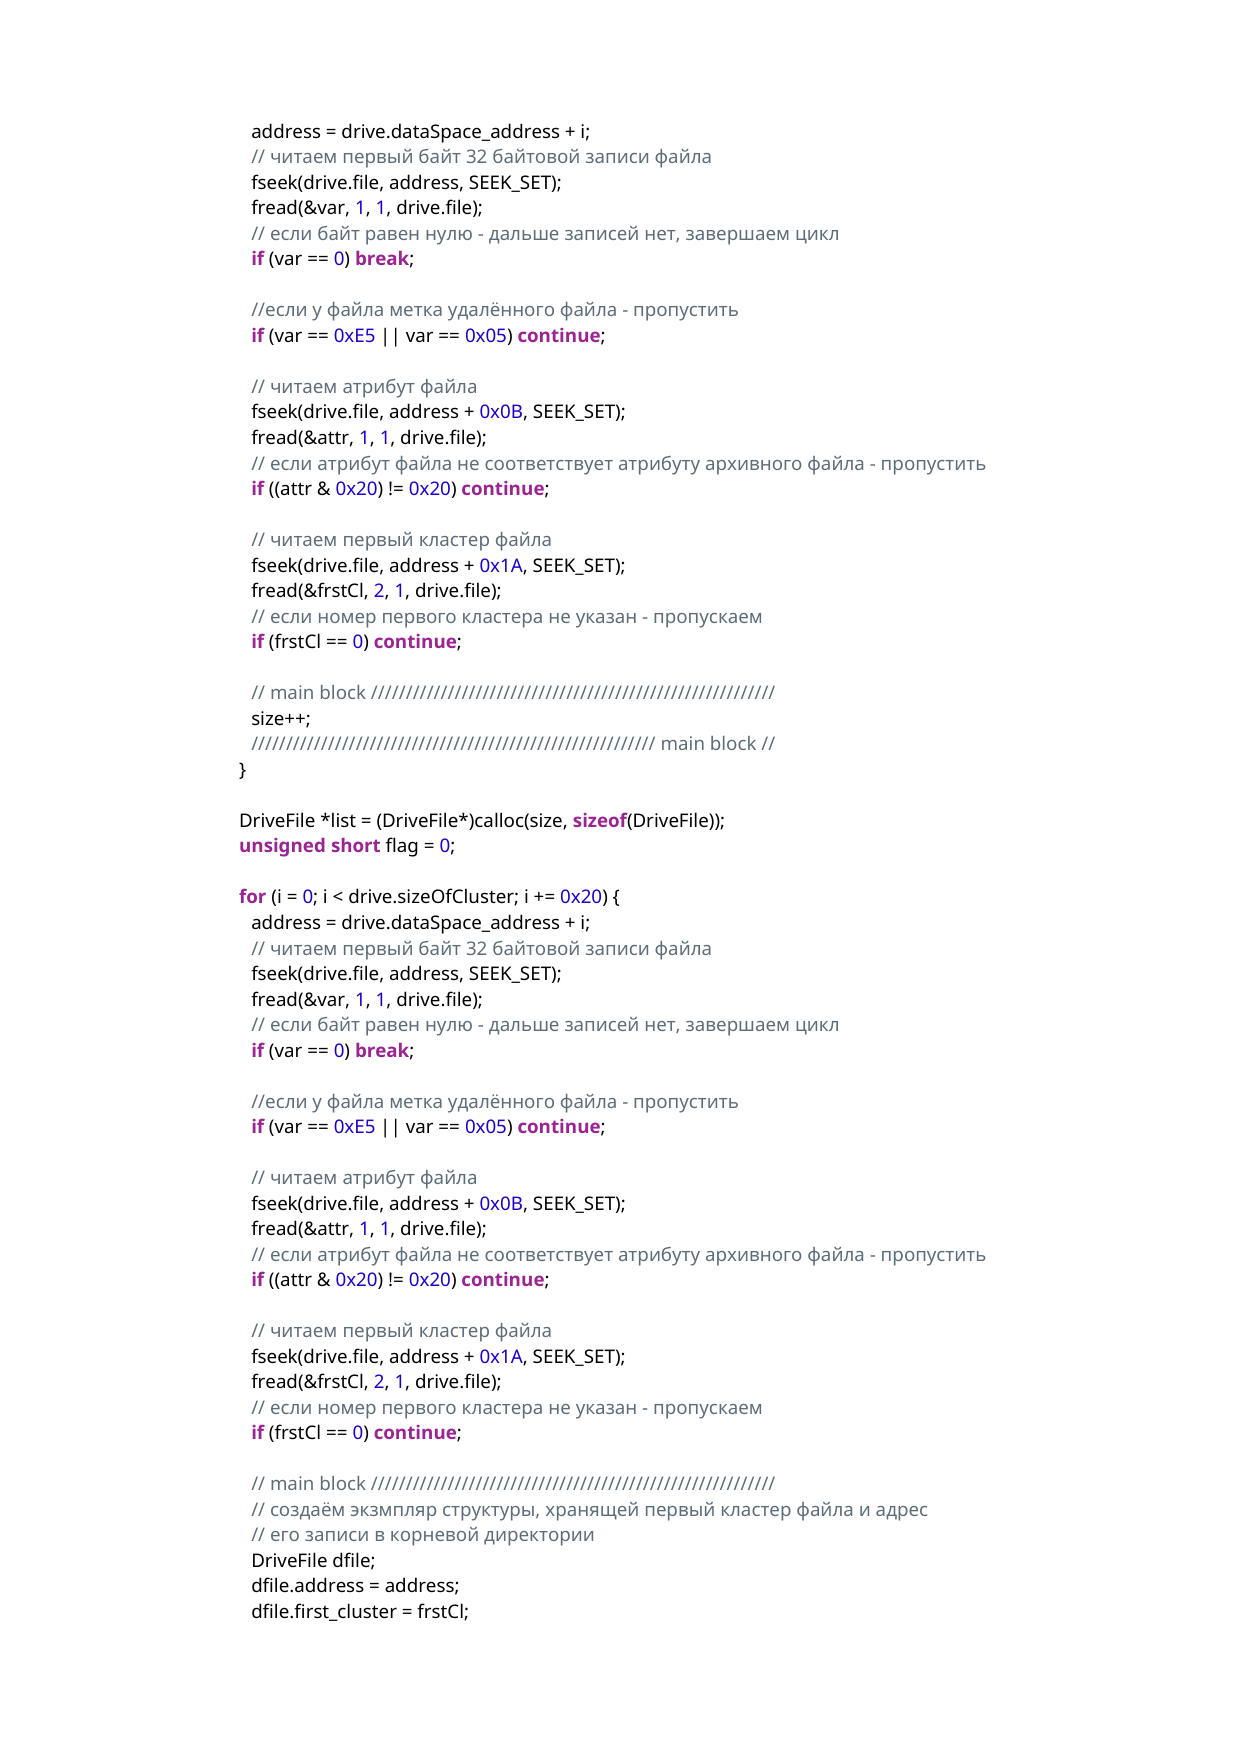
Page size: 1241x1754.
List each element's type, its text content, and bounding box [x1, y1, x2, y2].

text fread(&var, 1, 1, drive.file); [177, 986, 1152, 1011]
text address = drive.dataSpace_address + i; [177, 909, 1152, 935]
text if (var == 0) break; [177, 246, 1152, 271]
text fread(&attr, 1, 1, drive.file); [177, 1216, 1152, 1241]
text // читаем первый кластер файла [177, 1318, 1152, 1343]
text fseek(drive.file, address + 0x1A, SEEK_SET); [177, 552, 1152, 577]
text // если байт равен нулю - дальше записей нет, завершаем цикл [177, 1011, 1152, 1037]
text if (frstCl == 0) continue; [177, 628, 1152, 654]
text fseek(drive.file, address + 0x0B, SEEK_SET); [177, 1190, 1152, 1216]
text if ((attr & 0x20) != 0x20) continue; [177, 1267, 1152, 1292]
text fseek(drive.file, address, SEEK_SET); [177, 169, 1152, 195]
text // если номер первого кластера не указан - пропускаем [177, 1394, 1152, 1420]
text } [177, 756, 1152, 782]
text //если у файла метка удалённого файла - пропустить [177, 297, 1152, 322]
text address = drive.dataSpace_address + i; [177, 118, 1152, 144]
text fread(&attr, 1, 1, drive.file); [177, 424, 1152, 450]
text // main block ////////////////////////////////////////////////////////// [177, 1471, 1152, 1496]
text // читаем атрибут файла [177, 1164, 1152, 1190]
text dfile.first_cluster = frstCl; [177, 1598, 1152, 1624]
text //если у файла метка удалённого файла - пропустить [177, 1088, 1152, 1113]
text // читаем первый байт 32 байтовой записи файла [177, 144, 1152, 169]
text DriveFile *list = (DriveFile*)calloc(size, sizeof(DriveFile)); [177, 807, 1152, 833]
text if ((attr & 0x20) != 0x20) continue; [177, 475, 1152, 501]
text if (frstCl == 0) continue; [177, 1420, 1152, 1445]
text // читаем первый байт 32 байтовой записи файла [177, 935, 1152, 960]
text fseek(drive.file, address, SEEK_SET); [177, 960, 1152, 986]
text // читаем атрибут файла [177, 373, 1152, 399]
text for (i = 0; i < drive.sizeOfCluster; i += 0x20) { [177, 884, 1152, 909]
text // main block ////////////////////////////////////////////////////////// [177, 679, 1152, 705]
text // если атрибут файла не соответствует атрибуту архивного файла - пропустить [177, 1241, 1152, 1267]
text if (var == 0xE5 || var == 0x05) continue; [177, 1113, 1152, 1139]
text DriveFile dfile; [177, 1547, 1152, 1573]
text // его записи в корневой директории [177, 1522, 1152, 1547]
text fread(&frstCl, 2, 1, drive.file); [177, 577, 1152, 603]
text // если байт равен нулю - дальше записей нет, завершаем цикл [177, 220, 1152, 246]
text fread(&frstCl, 2, 1, drive.file); [177, 1369, 1152, 1394]
text if (var == 0xE5 || var == 0x05) continue; [177, 322, 1152, 348]
text unsigned short flag = 0; [177, 833, 1152, 858]
text // создаём экзмпляр структуры, хранящей первый кластер файла и адрес [177, 1496, 1152, 1522]
text // читаем первый кластер файла [177, 526, 1152, 552]
text // если номер первого кластера не указан - пропускаем [177, 603, 1152, 628]
text fseek(drive.file, address + 0x1A, SEEK_SET); [177, 1343, 1152, 1369]
text fseek(drive.file, address + 0x0B, SEEK_SET); [177, 399, 1152, 424]
text dfile.address = address; [177, 1573, 1152, 1598]
text size++; [177, 705, 1152, 731]
text ////////////////////////////////////////////////////////// main block // [177, 731, 1152, 756]
text fread(&var, 1, 1, drive.file); [177, 195, 1152, 220]
text if (var == 0) break; [177, 1037, 1152, 1062]
text // если атрибут файла не соответствует атрибуту архивного файла - пропустить [177, 450, 1152, 475]
